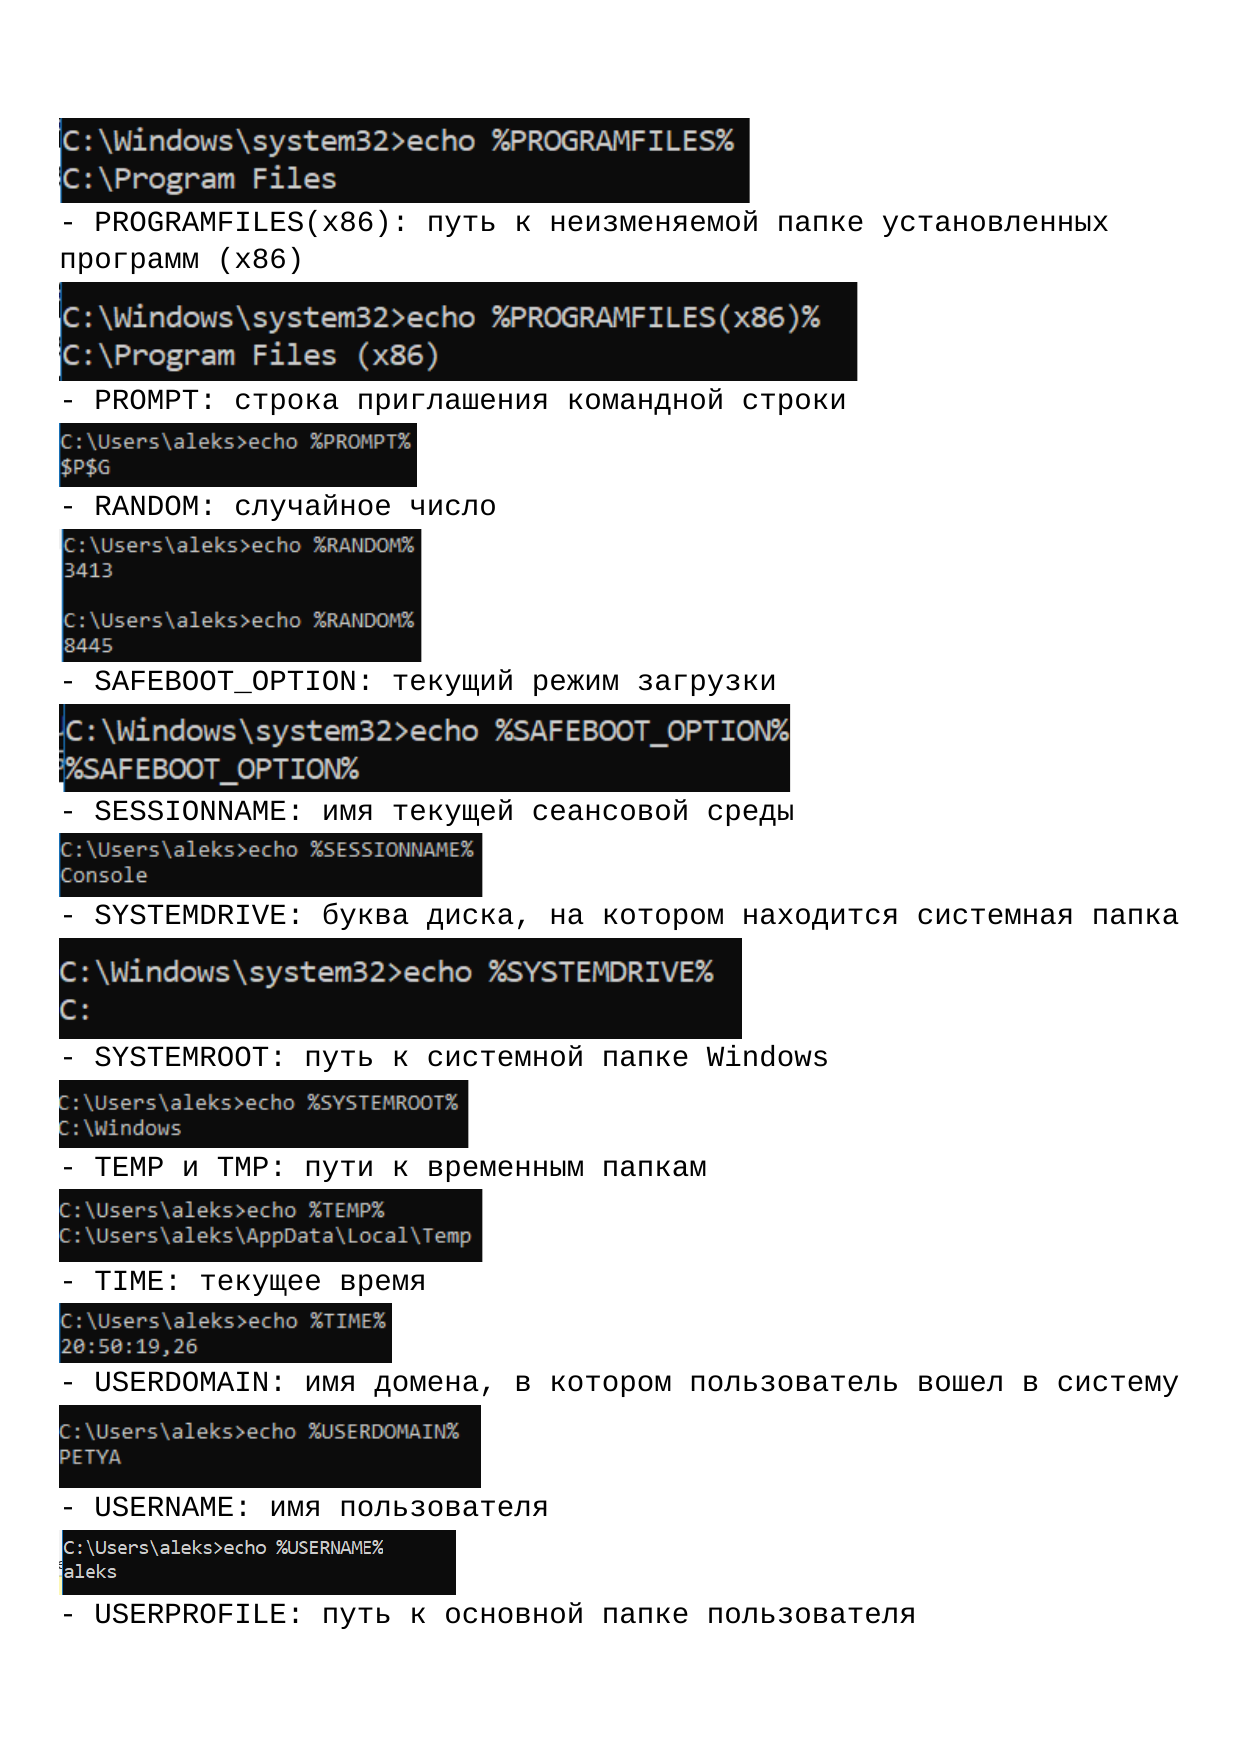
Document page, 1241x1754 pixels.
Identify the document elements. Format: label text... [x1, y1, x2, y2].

picture [59, 529, 422, 662]
picture [59, 423, 417, 487]
picture [59, 282, 858, 381]
text - SYSTEMDRIVE: буква диска, на котором находится системная папка [59, 900, 1181, 933]
text - USERNAME: имя пользователя [59, 1492, 1181, 1525]
picture [59, 1405, 481, 1488]
text - PROMPT: строка приглашения командной строки [59, 385, 1181, 418]
picture [59, 1530, 456, 1595]
picture [59, 1303, 392, 1363]
picture [59, 1189, 483, 1262]
picture [59, 1080, 469, 1148]
text - TIME: текущее время [59, 1266, 1181, 1299]
picture [59, 118, 750, 203]
text - TEMP и TMP: пути к временным папкам [59, 1152, 1181, 1185]
text - USERDOMAIN: имя домена, в котором пользователь вошел в систему [59, 1367, 1181, 1400]
picture [59, 704, 791, 792]
text - SAFEBOOT_OPTION: текущий режим загрузки [59, 666, 1181, 699]
text - USERPROFILE: путь к основной папке пользователя [59, 1599, 1181, 1632]
text - SESSIONNAME: имя текущей сеансовой среды [59, 796, 1181, 829]
text - PROGRAMFILES(x86): путь к неизменяемой папке установленных программ (x86) [59, 207, 1181, 278]
text - RANDOM: случайное число [59, 491, 1181, 524]
text - SYSTEMROOT: путь к системной папке Windows [59, 1042, 1181, 1075]
picture [59, 833, 483, 897]
picture [59, 938, 742, 1039]
